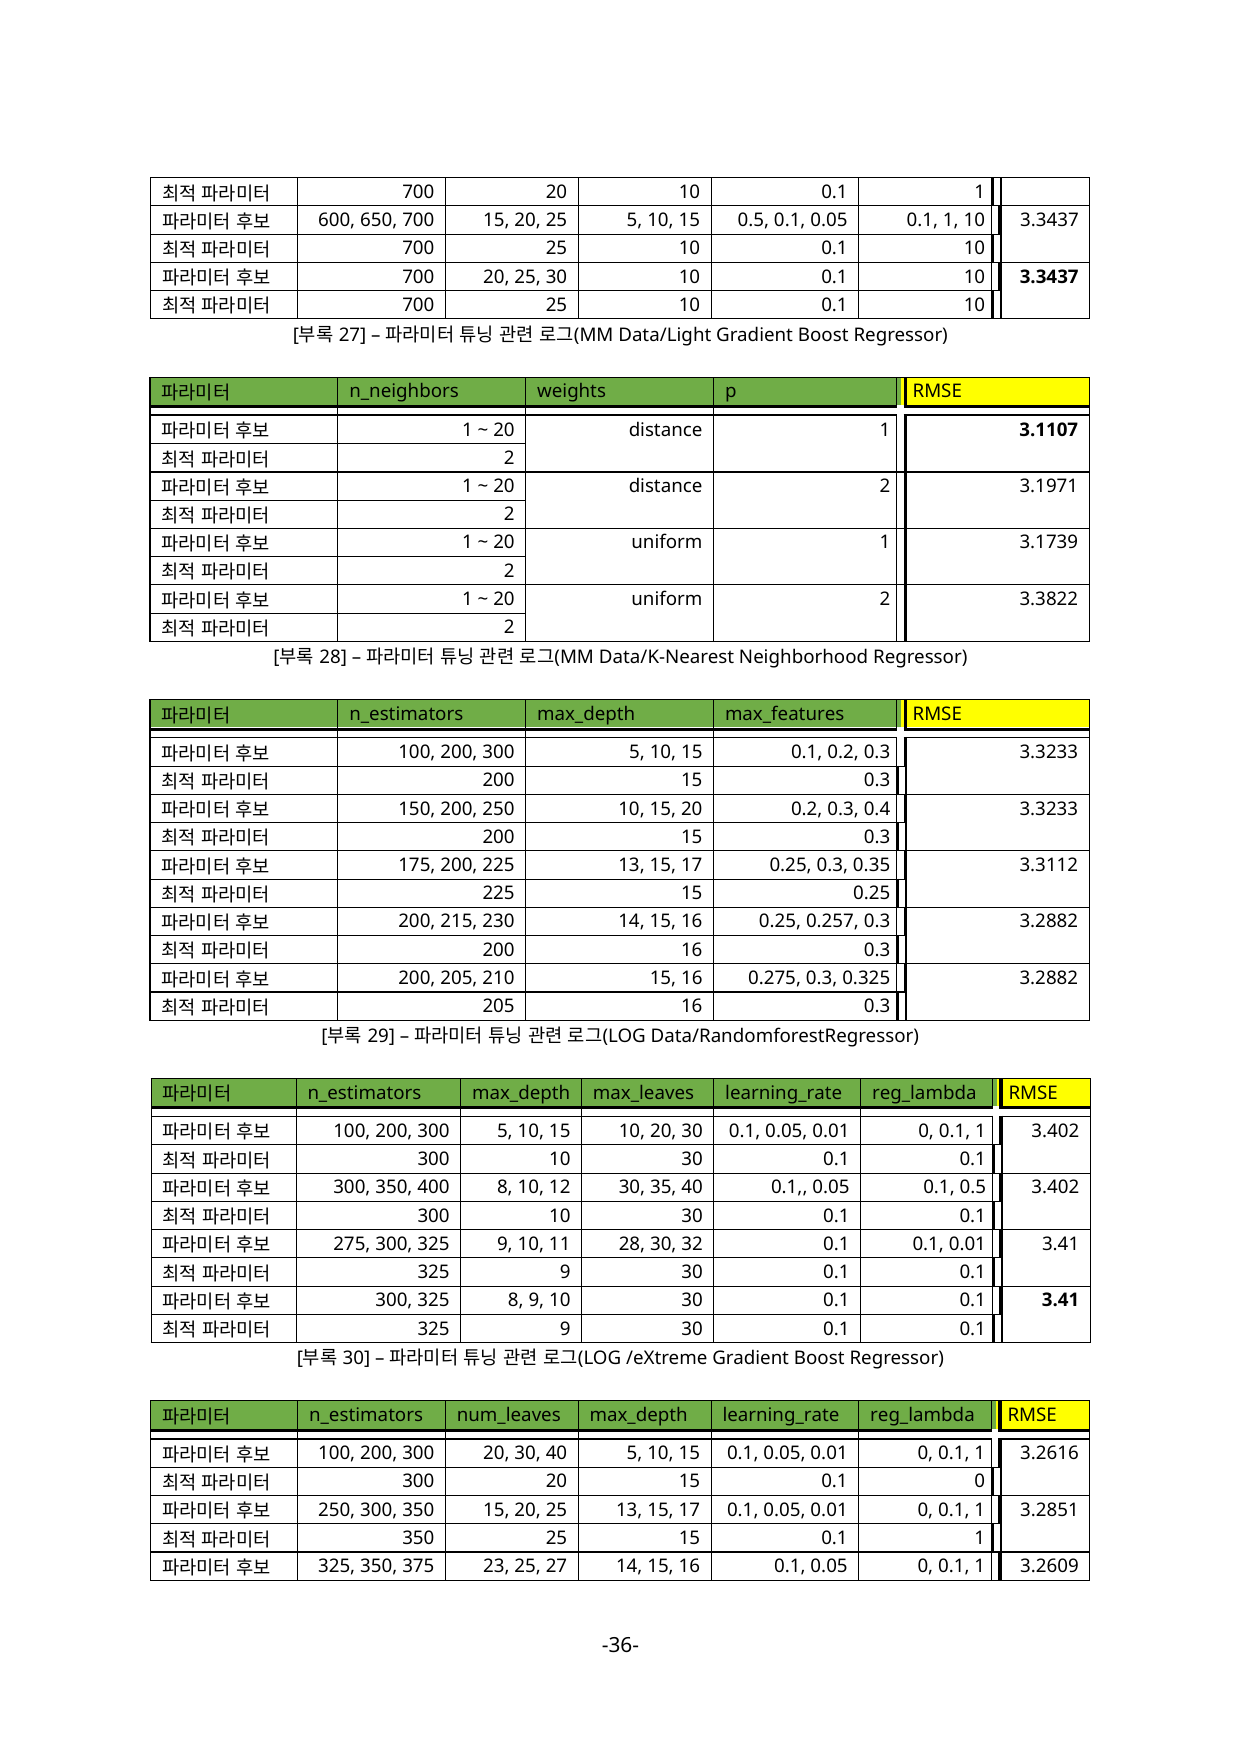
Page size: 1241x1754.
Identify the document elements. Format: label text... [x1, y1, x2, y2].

table_cell 0.1, 0.05, 0.01 [714, 1117, 860, 1144]
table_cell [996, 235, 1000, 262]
table_cell 25 [446, 1524, 578, 1551]
table_cell 30, 35, 40 [582, 1174, 713, 1201]
table_cell 최적 파라미터 [151, 1524, 297, 1551]
table_cell 3.2616 [996, 1429, 1089, 1467]
table_cell 200 [338, 767, 525, 794]
table_header max_features [714, 700, 896, 727]
table_cell 파라미터 후보 [151, 206, 297, 234]
table_cell 최적 파라미터 [151, 614, 337, 641]
table_header 파라미터 [151, 378, 337, 405]
table_cell 0.1 [714, 1202, 860, 1229]
table_cell 20 [446, 1468, 578, 1495]
table_cell 3.1739 [907, 529, 1089, 584]
table_header weights [526, 378, 713, 405]
table_cell 0.1 [861, 1287, 992, 1314]
table_cell 최적 파라미터 [151, 178, 297, 205]
table_cell 최적 파라미터 [151, 936, 337, 963]
table_cell 0.1 [714, 1145, 860, 1173]
table_cell 0.1 [712, 1468, 858, 1495]
table_cell 파라미터 후보 [151, 1440, 297, 1467]
table_cell 3.2666 [1002, 178, 1089, 205]
table_cell 15, 16 [526, 964, 713, 991]
table_cell 100, 200, 300 [297, 1117, 460, 1144]
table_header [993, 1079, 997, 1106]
table_header reg_lambda [859, 1401, 991, 1429]
table_cell 3.2882 [907, 908, 1089, 963]
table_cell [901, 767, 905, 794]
table_cell 0.25, 0.257, 0.3 [714, 908, 896, 935]
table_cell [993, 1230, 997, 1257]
table_cell 최적 파라미터 [151, 557, 337, 584]
table_cell 최적 파라미터 [151, 880, 337, 907]
table_cell 300, 350, 400 [297, 1174, 460, 1201]
table_cell 10 [579, 291, 711, 318]
table_cell 0.25, 0.3, 0.35 [714, 851, 896, 878]
table_cell 300 [298, 1468, 445, 1495]
table_cell 최적 파라미터 [151, 1468, 297, 1495]
table_cell 8, 9, 10 [461, 1287, 581, 1314]
table_cell 20, 30, 40 [446, 1440, 578, 1467]
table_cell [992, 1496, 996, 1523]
table_cell 3.402 [1003, 1117, 1090, 1173]
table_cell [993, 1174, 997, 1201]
table_cell 0.3 [714, 823, 896, 850]
table_cell 16 [526, 993, 713, 1019]
table_cell 15, 20, 25 [446, 1496, 578, 1523]
table_header RMSE [907, 700, 1089, 727]
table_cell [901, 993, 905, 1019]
table_header learning_rate [712, 1401, 858, 1429]
table_cell 0.1, 0.05 [712, 1553, 858, 1580]
table_cell 3.41 [1003, 1287, 1090, 1342]
table_cell 최적 파라미터 [152, 1258, 296, 1286]
table_cell 1 ~ 20 [338, 529, 525, 556]
table_cell 8, 10, 12 [461, 1174, 581, 1201]
table_cell 0.1, 0.05, 0.01 [712, 1440, 858, 1467]
table_cell 1 ~ 20 [338, 585, 525, 612]
table_cell 0.1 [714, 1258, 860, 1286]
table_cell 파라미터 후보 [151, 416, 337, 443]
table_cell 파라미터 후보 [151, 908, 337, 935]
table_cell distance [526, 416, 713, 471]
table_cell 3.3233 [907, 795, 1089, 850]
table_cell 2 [338, 557, 525, 584]
table_cell 1 ~ 20 [338, 416, 525, 443]
table_cell 13, 15, 17 [579, 1496, 711, 1523]
table_cell 1 [714, 529, 896, 584]
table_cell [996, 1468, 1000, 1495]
table_cell 9 [461, 1315, 581, 1342]
table_cell distance [526, 473, 713, 528]
table_cell 15 [579, 1468, 711, 1495]
table_cell 0.1,, 0.05 [714, 1174, 860, 1201]
table_cell 350 [298, 1524, 445, 1551]
table_cell 175, 200, 225 [338, 851, 525, 878]
table_cell 최적 파라미터 [151, 993, 337, 1019]
table_cell 파라미터 후보 [151, 795, 337, 822]
table_header max_leaves [582, 1079, 713, 1106]
table_cell 100, 200, 300 [298, 1440, 445, 1467]
table_cell 700 [298, 178, 445, 205]
table_cell 25 [446, 235, 578, 262]
table_cell 325 [297, 1258, 460, 1286]
table_cell 325, 350, 375 [298, 1553, 445, 1580]
table_cell 10, 20, 30 [582, 1117, 713, 1144]
table_cell 파라미터 후보 [152, 1230, 296, 1257]
table_cell 3.402 [997, 1106, 1090, 1144]
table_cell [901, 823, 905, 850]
table_cell 3.1971 [907, 473, 1089, 528]
table_cell 5, 10, 15 [461, 1117, 581, 1144]
table_cell 최적 파라미터 [152, 1202, 296, 1229]
table_header max_depth [526, 700, 713, 727]
table_cell 30 [582, 1315, 713, 1342]
table_cell 3.3112 [907, 851, 1089, 907]
table_header RMSE [1003, 1079, 1090, 1106]
table_cell 20, 25, 30 [446, 263, 578, 290]
table_cell 3.3233 [907, 738, 1089, 794]
table_header reg_lambda [861, 1079, 992, 1106]
table_cell 250, 300, 350 [298, 1496, 445, 1523]
table_header 파라미터 [152, 1079, 296, 1106]
table_cell 파라미터 후보 [151, 473, 337, 499]
table_cell 100, 200, 300 [338, 738, 525, 766]
table_cell 파라미터 후보 [151, 851, 337, 878]
table_cell 2 [714, 473, 896, 528]
table_cell 2 [338, 501, 525, 528]
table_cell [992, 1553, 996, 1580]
table_cell 300, 325 [297, 1287, 460, 1314]
table_cell 9 [461, 1258, 581, 1286]
table_cell 0.275, 0.3, 0.325 [714, 964, 896, 991]
table_cell 15 [526, 767, 713, 794]
table_cell 2 [338, 614, 525, 641]
table_header learning_rate [714, 1079, 860, 1106]
table_cell 파라미터 후보 [151, 738, 337, 766]
table_cell 0.1 [712, 291, 858, 318]
table_header n_neighbors [338, 378, 525, 405]
text [부록 27] – 파라미터 튜닝 관련 로그(MM Data/Light Gradient Boost Regressor) [150, 319, 1090, 347]
table_cell 0.5, 0.1, 0.05 [712, 206, 858, 234]
table_cell 15 [579, 1524, 711, 1551]
table_cell uniform [526, 529, 713, 584]
table_header 파라미터 [151, 1401, 297, 1429]
table_cell 16 [526, 936, 713, 963]
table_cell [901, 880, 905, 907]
table_cell 0.3 [714, 993, 896, 1019]
table_cell 2 [338, 444, 525, 471]
table_header 파라미터 [151, 700, 337, 727]
table_cell 3.3437 [1002, 206, 1089, 262]
table_cell 0.1 [712, 1524, 858, 1551]
table_cell 0.25 [714, 880, 896, 907]
table_cell 700 [298, 291, 445, 318]
table_cell 0.1, 1, 10 [859, 206, 991, 234]
table_cell 700 [298, 235, 445, 262]
table_cell 0.1 [712, 178, 858, 205]
table_cell 14, 15, 16 [526, 908, 713, 935]
table_cell 최적 파라미터 [152, 1315, 296, 1342]
table_cell 10 [859, 263, 991, 290]
table_cell 30 [582, 1258, 713, 1286]
table_cell 0.1 [861, 1258, 992, 1286]
table_cell 3.402 [1003, 1174, 1090, 1229]
table_cell 700 [298, 263, 445, 290]
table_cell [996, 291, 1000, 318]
table_cell uniform [526, 585, 713, 641]
table_cell 0.3 [714, 767, 896, 794]
table_cell 0, 0.1, 1 [859, 1496, 991, 1523]
table_cell 최적 파라미터 [151, 444, 337, 471]
table_header max_depth [579, 1401, 711, 1429]
table_cell 14, 15, 16 [579, 1553, 711, 1580]
table_cell 10 [579, 263, 711, 290]
table_cell 15 [526, 823, 713, 850]
table_header num_leaves [446, 1401, 578, 1429]
table_cell 3.2616 [1002, 1440, 1089, 1495]
table_cell 0.1, 0.2, 0.3 [714, 728, 901, 766]
table_cell 0.1, 0.01 [861, 1230, 992, 1257]
table_cell 600, 650, 700 [298, 206, 445, 234]
table_cell 1 [714, 405, 901, 471]
table_cell 0.3 [714, 936, 896, 963]
table_cell 파라미터 후보 [151, 529, 337, 556]
table_cell 최적 파라미터 [151, 823, 337, 850]
table_cell 파라미터 후보 [151, 263, 297, 290]
table_cell 3.2851 [1002, 1496, 1089, 1551]
table_cell 20 [446, 178, 578, 205]
table_cell 0.1 [861, 1145, 992, 1173]
table_cell 3.2609 [1002, 1553, 1089, 1580]
table_cell 225 [338, 880, 525, 907]
table_cell 0.1 [861, 1315, 992, 1342]
table_cell 13, 15, 17 [526, 851, 713, 878]
table_cell 25 [446, 291, 578, 318]
table_cell 3.3822 [907, 585, 1089, 641]
table_cell 3.2882 [907, 964, 1089, 1019]
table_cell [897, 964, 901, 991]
table_cell 30 [582, 1145, 713, 1173]
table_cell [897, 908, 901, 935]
table_header RMSE [907, 378, 1089, 405]
table_header n_estimators [297, 1079, 460, 1106]
text [부록 29] – 파라미터 튜닝 관련 로그(LOG Data/RandomforestRegressor) [150, 1021, 1090, 1048]
table_cell 5, 10, 15 [579, 206, 711, 234]
table_cell 150, 200, 250 [338, 795, 525, 822]
table_cell 5, 10, 15 [579, 1440, 711, 1467]
table_cell 파라미터 후보 [152, 1287, 296, 1314]
table_cell 3.1107 [901, 405, 1089, 471]
table_cell 0, 0.1, 1 [859, 1429, 996, 1467]
table_cell 파라미터 후보 [152, 1174, 296, 1201]
table_cell 0, 0.1, 1 [859, 1553, 991, 1580]
table_header n_estimators [338, 700, 525, 727]
table_cell 파라미터 후보 [151, 585, 337, 612]
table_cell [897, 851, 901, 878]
table_cell 10, 15, 20 [526, 795, 713, 822]
table_cell 파라미터 후보 [151, 1553, 297, 1580]
table_header n_estimators [298, 1401, 445, 1429]
table_cell 3.3233 [901, 728, 1089, 766]
table_cell 10 [579, 235, 711, 262]
table_cell 0.1 [861, 1202, 992, 1229]
table_cell 1 [859, 178, 991, 205]
table_cell 200, 215, 230 [338, 908, 525, 935]
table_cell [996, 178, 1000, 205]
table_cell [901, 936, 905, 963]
table_cell 200, 205, 210 [338, 964, 525, 991]
table_cell 9, 10, 11 [461, 1230, 581, 1257]
table_cell 30 [582, 1287, 713, 1314]
table_cell 0.1 [714, 1287, 860, 1314]
table_cell 0.1 [714, 1230, 860, 1257]
table_cell 파라미터 후보 [151, 964, 337, 991]
table_cell 15, 20, 25 [446, 206, 578, 234]
table_cell 파라미터 후보 [151, 1496, 297, 1523]
table_cell 3.3437 [1002, 263, 1089, 318]
table_cell 1 ~ 20 [338, 473, 525, 499]
table_cell 300 [297, 1145, 460, 1173]
text [부록 30] – 파라미터 튜닝 관련 로그(LOG /eXtreme Gradient Boost Regressor) [150, 1343, 1090, 1370]
table_cell 최적 파라미터 [151, 767, 337, 794]
table_cell 최적 파라미터 [152, 1145, 296, 1173]
table_cell 205 [338, 993, 525, 1019]
table_cell 0 [859, 1468, 991, 1495]
table_cell 5, 10, 15 [526, 738, 713, 766]
table_cell 325 [297, 1315, 460, 1342]
table_cell 파라미터 후보 [152, 1117, 296, 1144]
table_cell 최적 파라미터 [151, 291, 297, 318]
table_cell 최적 파라미터 [151, 235, 297, 262]
table_cell 3.41 [1003, 1230, 1090, 1286]
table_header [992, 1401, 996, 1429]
table_header p [714, 378, 896, 405]
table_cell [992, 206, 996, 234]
table_cell 200 [338, 936, 525, 963]
table_cell 0.1, 0.5 [861, 1174, 992, 1201]
table_header max_depth [461, 1079, 581, 1106]
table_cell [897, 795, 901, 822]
table_cell 2 [714, 585, 896, 641]
table_cell 최적 파라미터 [151, 501, 337, 528]
table_cell 0.1, 0.05, 0.01 [712, 1496, 858, 1523]
table_cell 30 [582, 1202, 713, 1229]
table_cell 200 [338, 823, 525, 850]
table_cell 0, 0.1, 1 [861, 1106, 997, 1144]
table_cell 1 [859, 1524, 991, 1551]
table_cell 10 [461, 1145, 581, 1173]
table_cell 0.1 [712, 263, 858, 290]
table_cell 10 [859, 235, 991, 262]
table_cell 10 [859, 291, 991, 318]
table_cell 23, 25, 27 [446, 1553, 578, 1580]
text [부록 28] – 파라미터 튜닝 관련 로그(MM Data/K-Nearest Neighborhood Regressor) [150, 642, 1090, 669]
table_cell 275, 300, 325 [297, 1230, 460, 1257]
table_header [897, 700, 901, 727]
table_cell 28, 30, 32 [582, 1230, 713, 1257]
table_cell 15 [526, 880, 713, 907]
table_cell 0.1 [712, 235, 858, 262]
table_cell 10 [461, 1202, 581, 1229]
table_header RMSE [1002, 1401, 1089, 1429]
table_cell 0.1 [714, 1315, 860, 1342]
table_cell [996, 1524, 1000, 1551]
table_cell 300 [297, 1202, 460, 1229]
table_cell 0.2, 0.3, 0.4 [714, 795, 896, 822]
table_cell 10 [579, 178, 711, 205]
